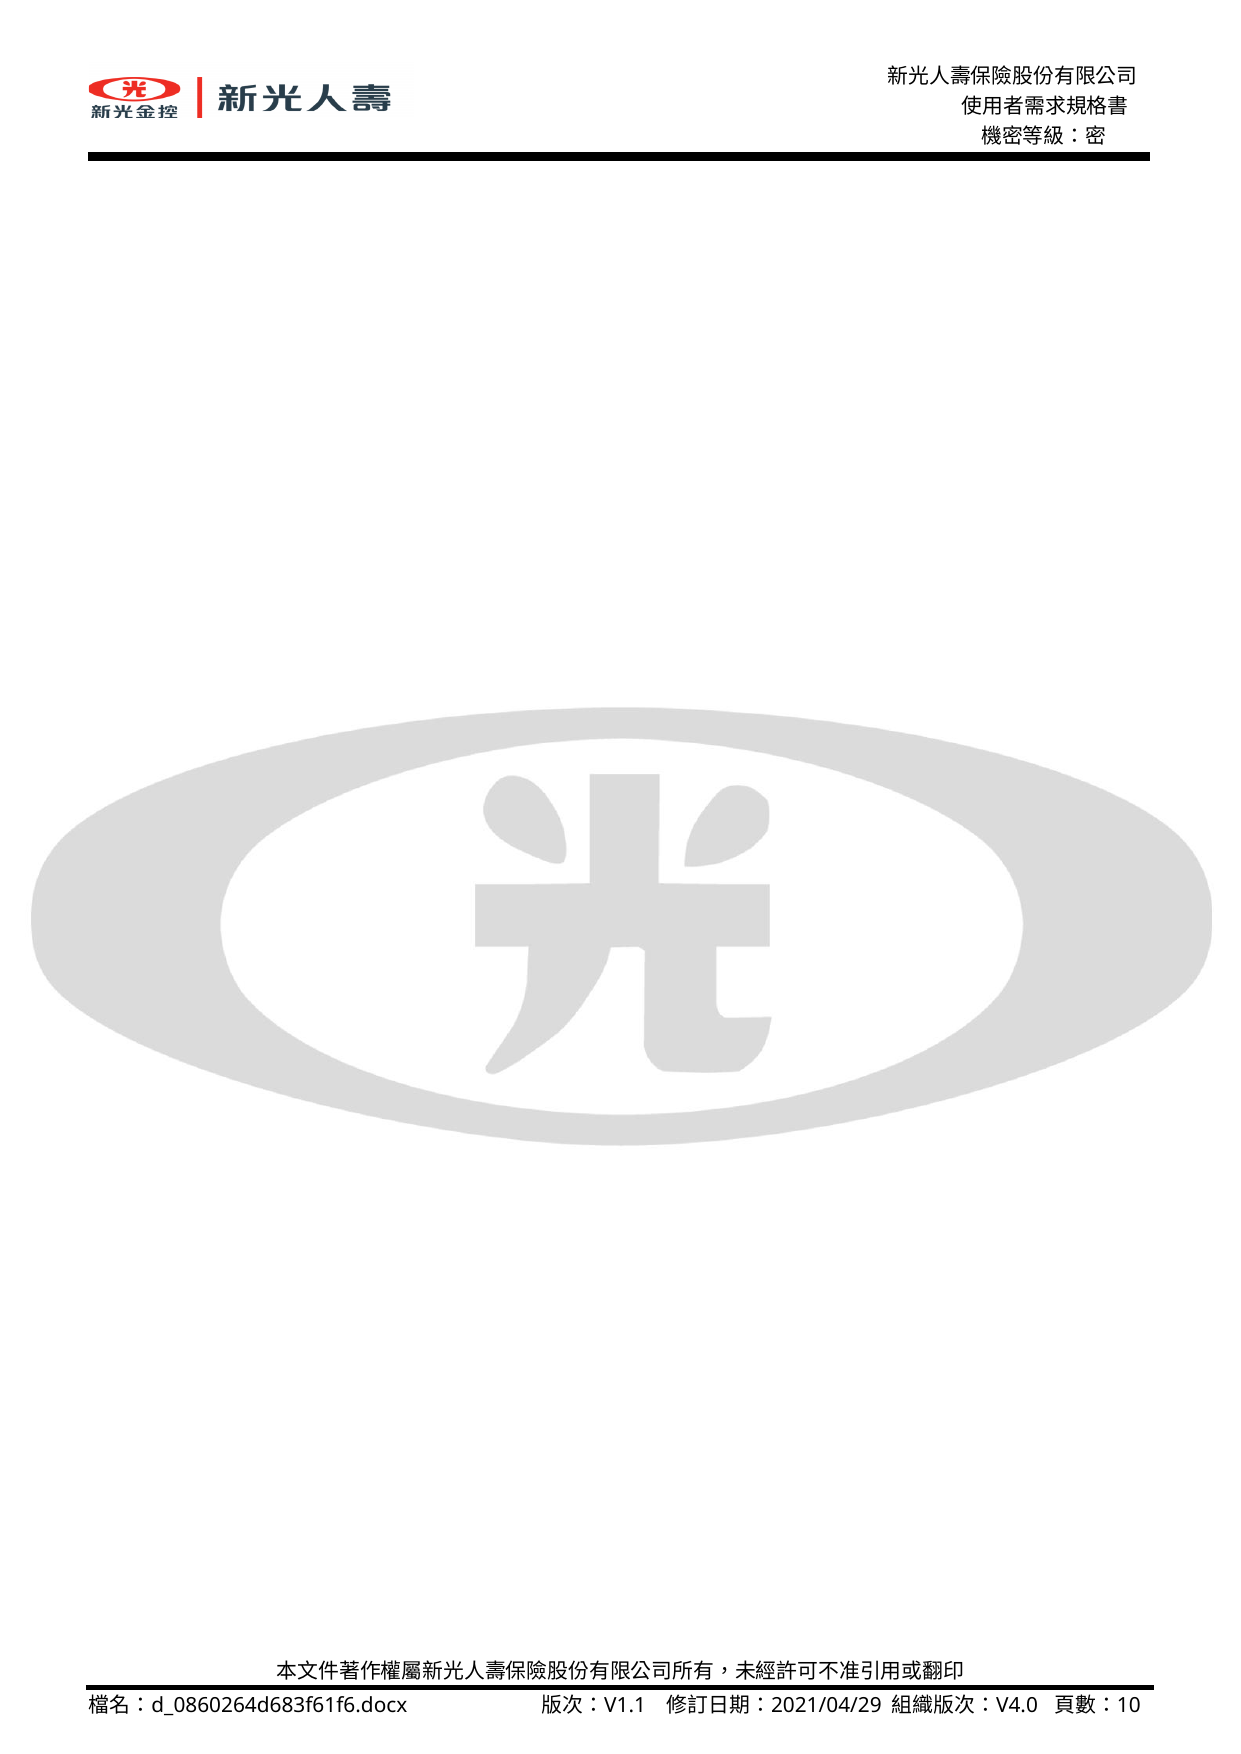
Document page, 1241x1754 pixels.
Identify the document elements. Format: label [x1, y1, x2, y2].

picture [25, 699, 1215, 1152]
picture [88, 61, 414, 118]
